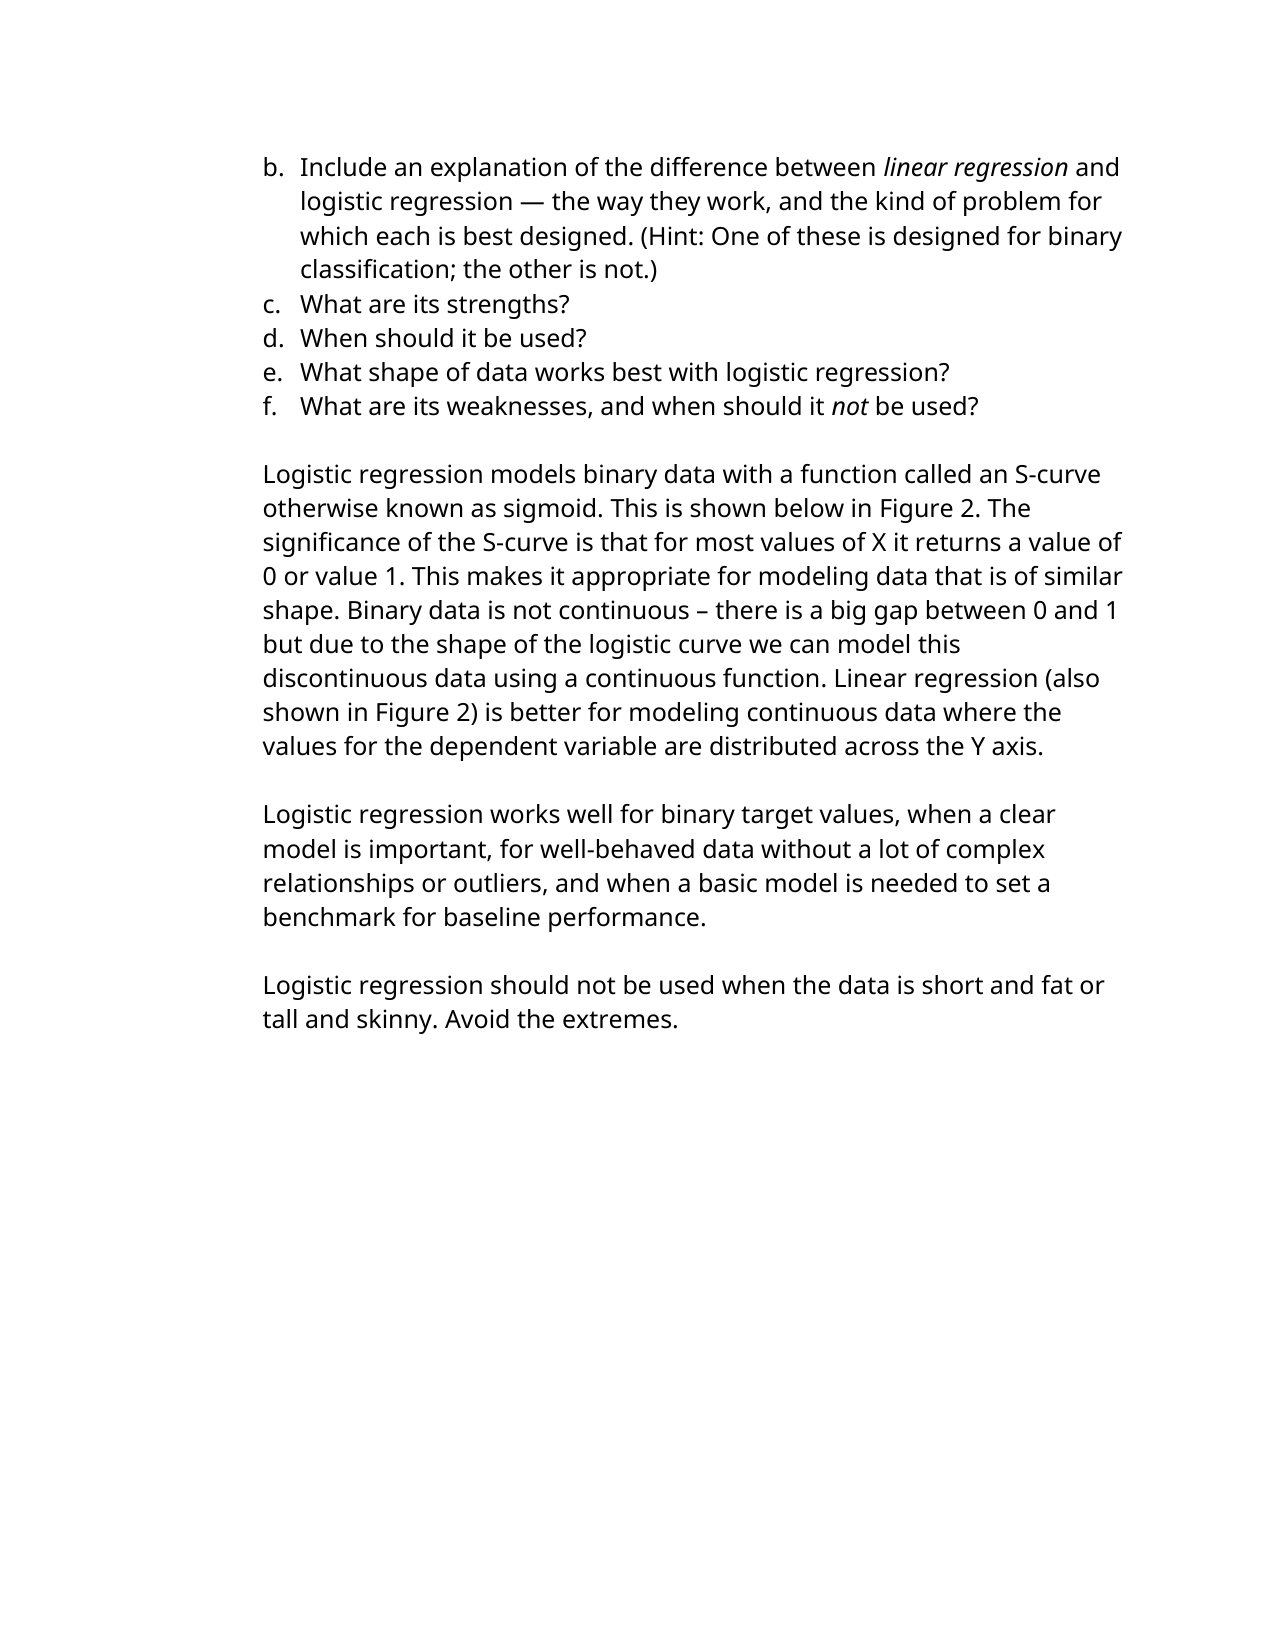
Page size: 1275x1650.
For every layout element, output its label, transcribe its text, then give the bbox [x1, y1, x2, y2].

list What shape of data works best with logistic regression? [262, 354, 1125, 388]
list What are its strengths? [262, 286, 1125, 320]
text Logistic regression works well for binary target values, when a clear model is important, for well-behaved data without a lot of complex relationships or outliers, and when a basic model is needed to set a benchmark for baseline performance. [262, 797, 1125, 933]
list What are its weaknesses, and when should it not be used? [262, 388, 1125, 422]
text Logistic regression models binary data with a function called an S-curve otherwise known as sigmoid. This is shown below in Figure 2. The significance of the S-curve is that for most values of X it returns a value of 0 or value 1. This makes it appropriate for modeling data that is of similar shape. Binary data is not continuous – there is a big gap between 0 and 1 but due to the shape of the logistic curve we can model this discontinuous data using a continuous function. Linear regression (also shown in Figure 2) is better for modeling continuous data where the values for the dependent variable are distributed across the Y axis. [262, 457, 1125, 763]
text Logistic regression should not be used when the data is short and fat or tall and skinny. Avoid the extremes. [262, 967, 1125, 1036]
list When should it be used? [262, 320, 1125, 354]
list Include an explanation of the difference between linear regression and logistic regression — the way they work, and the kind of problem for which each is best designed. (Hint: One of these is designed for binary classification; the other is not.) [262, 150, 1125, 286]
